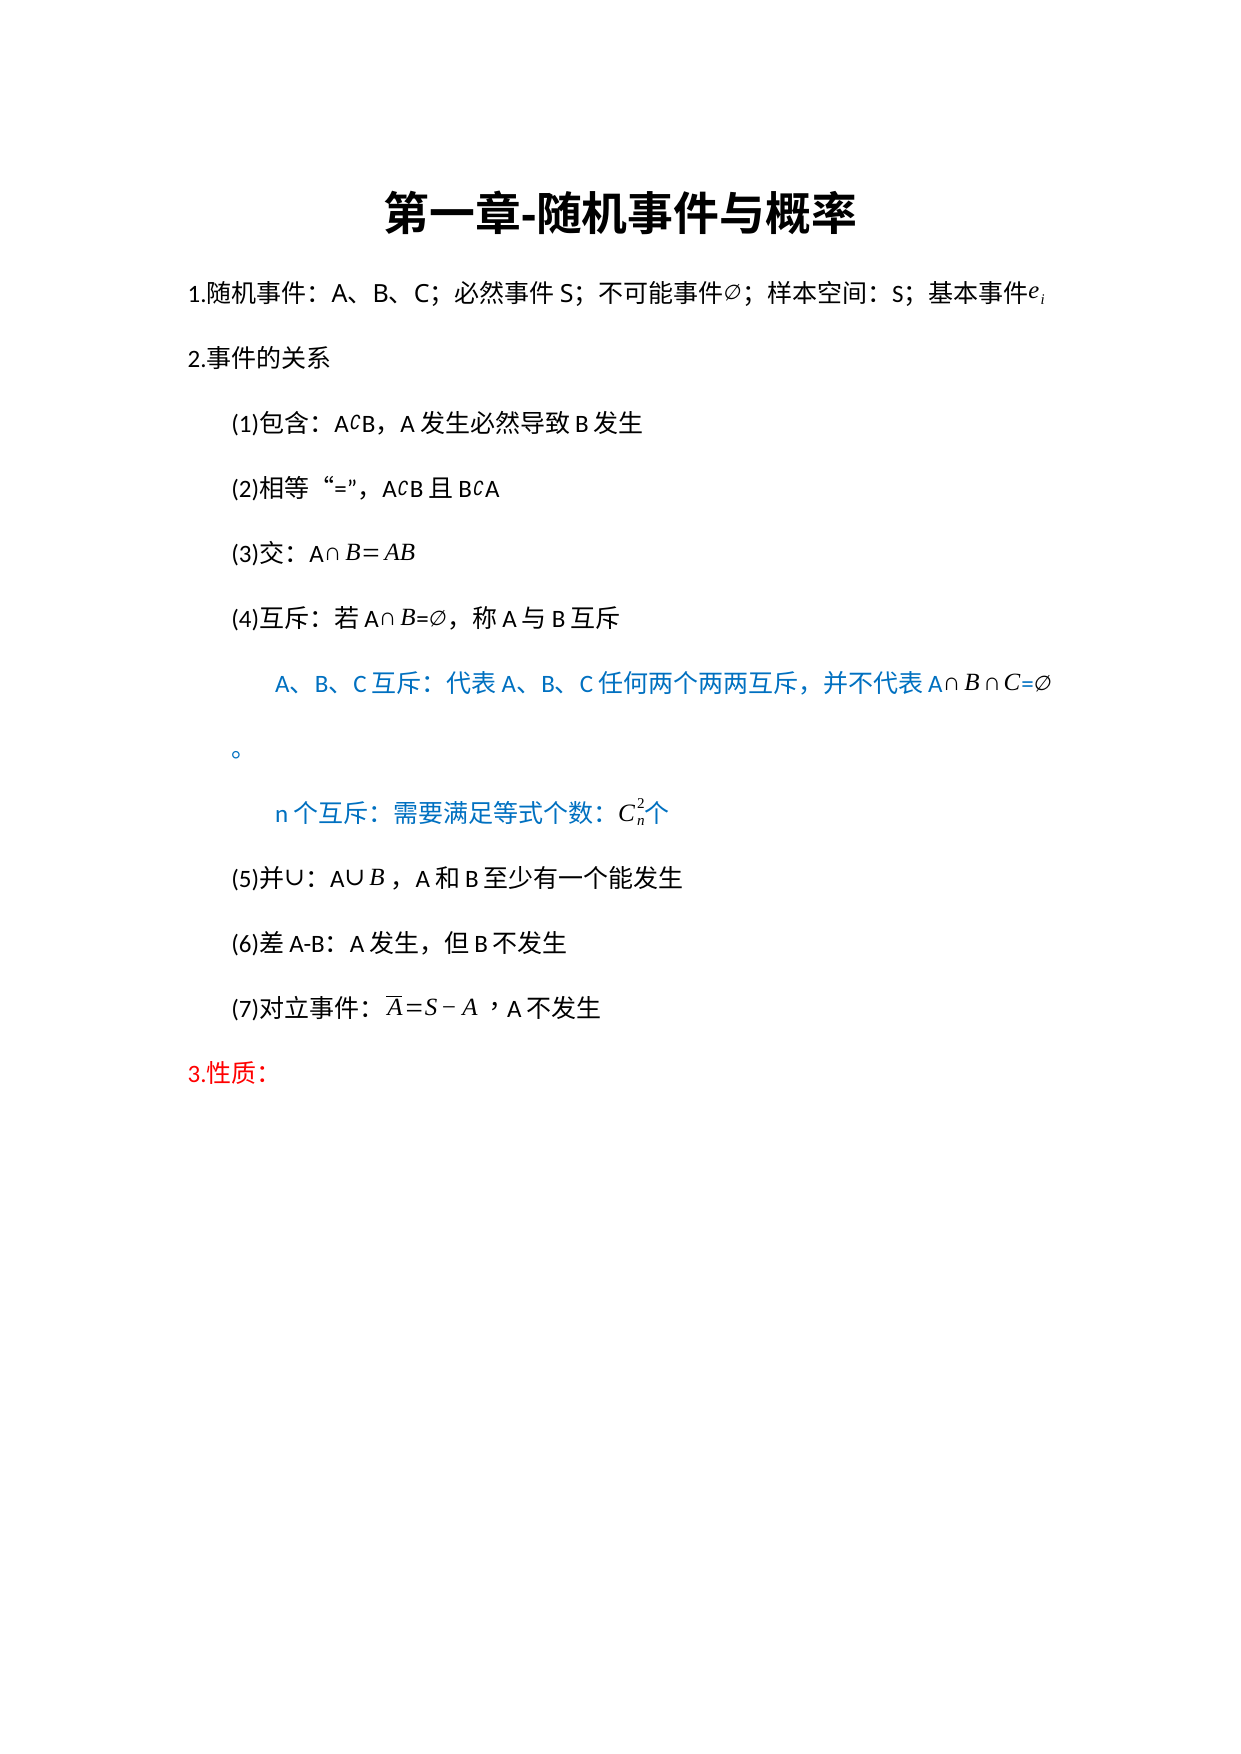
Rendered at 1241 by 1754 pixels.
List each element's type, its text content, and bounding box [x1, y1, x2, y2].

list (7)对立事件：A不发生 [231, 974, 1053, 1039]
list 随机事件与概率 [187, 162, 1053, 259]
list (1)包含：AB，A发生必然导致B发生 [231, 389, 1053, 454]
list 1.随机事件：A、B、C；必然事件S；不可能事件；样本空间：S；基本事件 [187, 259, 1053, 324]
list 3.性质： [187, 1039, 1053, 1104]
list 2.事件的关系 [187, 324, 1053, 389]
list (6)差A-B：A发生，但B不发生 [231, 909, 1053, 974]
list B、C互斥：代表A、B、C任何两个两两互斥，并不代表A=。 [231, 649, 1053, 779]
list (4)互斥：若A=，称A与B互斥 [231, 584, 1053, 649]
list (2)相等“=”，AB且BA [231, 454, 1053, 519]
list n个互斥：需要满足等式个数：个 [275, 779, 1053, 844]
list (5)并：A ，A和B至少有一个能发生 [231, 844, 1053, 909]
list (3)交：A [231, 519, 1053, 584]
